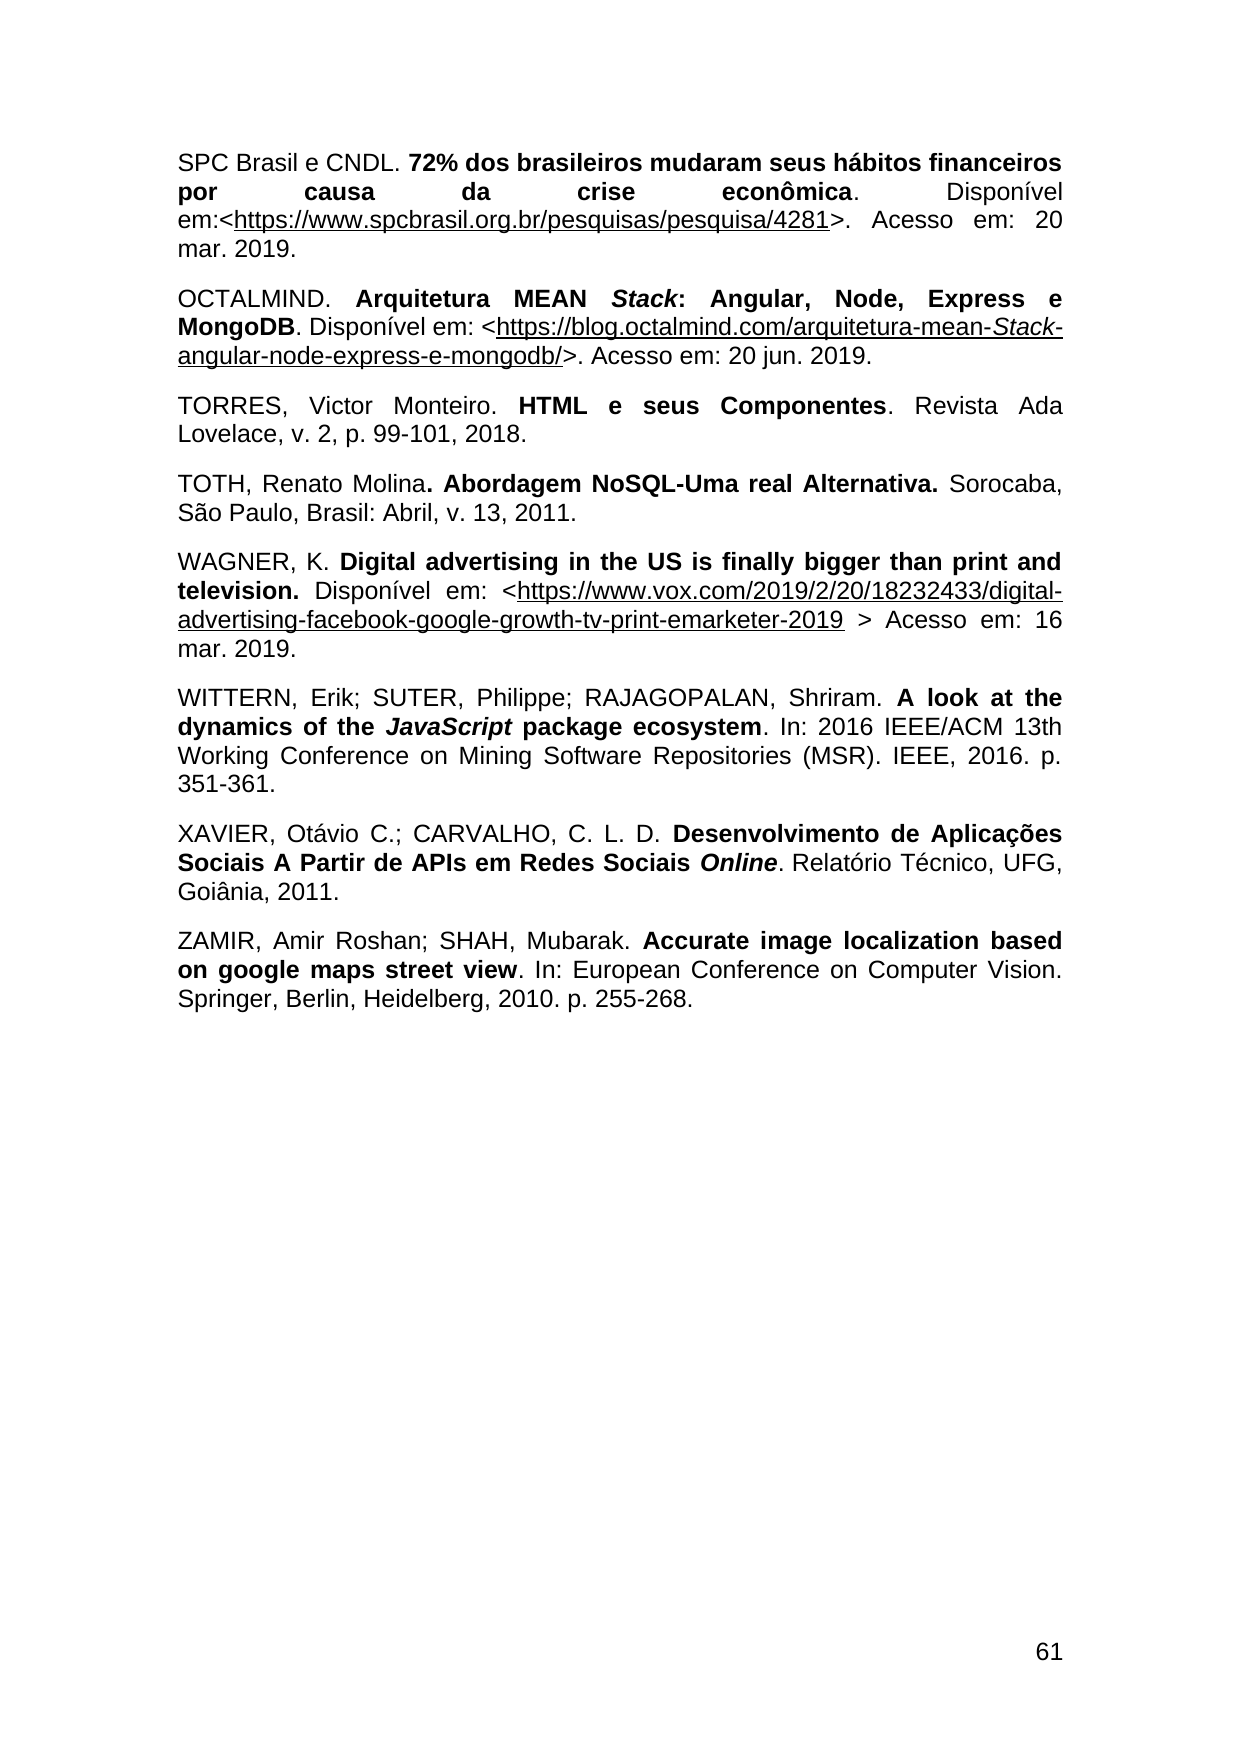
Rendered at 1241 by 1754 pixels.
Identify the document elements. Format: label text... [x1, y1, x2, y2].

text XAVIER, Otávio C.; CARVALHO, C. L. D. Desenvolvimento de Aplicações Sociais A Partir de APIs em Redes Sociais Online. Relatório Técnico, UFG, Goiânia, 2011. [177, 819, 1063, 905]
text SPC Brasil e CNDL. 72% dos brasileiros mudaram seus hábitos financeiros por causa da crise econômica. Disponível em:<https://www.spcbrasil.org.br/pesquisas/pesquisa/4281>. Acesso em: 20 mar. 2019. [177, 148, 1063, 263]
text ZAMIR, Amir Roshan; SHAH, Mubarak. Accurate image localization based on google maps street view. In: European Conference on Computer Vision. Springer, Berlin, Heidelberg, 2010. p. 255-268. [177, 926, 1063, 1012]
text TORRES, Victor Monteiro. HTML e seus Componentes. Revista Ada Lovelace, v. 2, p. 99-101, 2018. [177, 391, 1063, 448]
text WAGNER, K. Digital advertising in the US is finally bigger than print and television. Disponível em: <https://www.vox.com/2019/2/20/18232433/digital-advertising-facebook-google-growth-tv-print-emarketer-2019 > Acesso em: 16 mar. 2019. [177, 547, 1063, 662]
text WITTERN, Erik; SUTER, Philippe; RAJAGOPALAN, Shriram. A look at the dynamics of the JavaScript package ecosystem. In: 2016 IEEE/ACM 13th Working Conference on Mining Software Repositories (MSR). IEEE, 2016. p. 351-361. [177, 683, 1063, 798]
text OCTALMIND. Arquitetura MEAN Stack: Angular, Node, Express e MongoDB. Disponível em: <https://blog.octalmind.com/arquitetura-mean-Stack-angular-node-express-e-mongodb/>. Acesso em: 20 jun. 2019. [177, 283, 1063, 370]
text TOTH, Renato Molina. Abordagem NoSQL-Uma real Alternativa. Sorocaba, São Paulo, Brasil: Abril, v. 13, 2011. [177, 469, 1063, 526]
